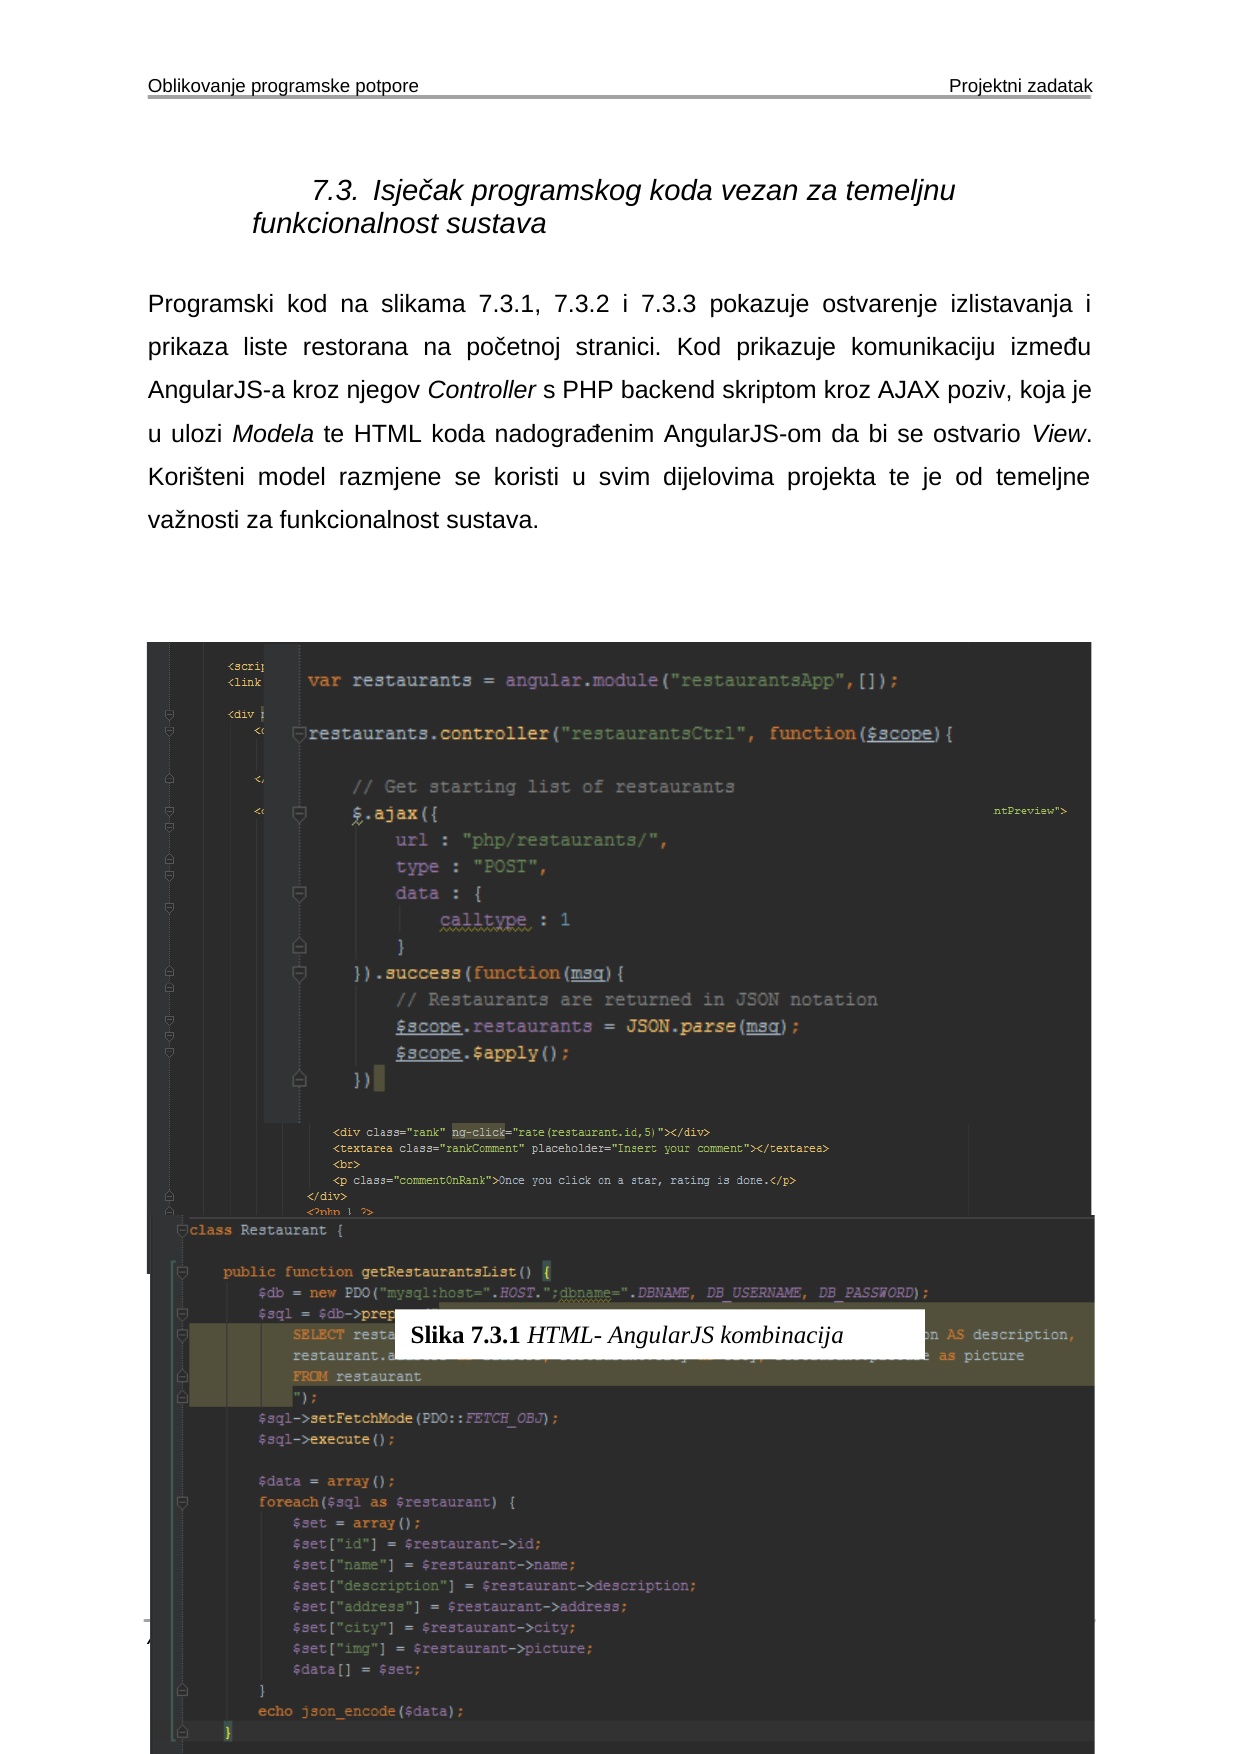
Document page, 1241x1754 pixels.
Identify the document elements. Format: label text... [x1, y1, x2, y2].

picture [143, 642, 1096, 1754]
text Programski kod na slikama 7.3.1, 7.3.2 i 7.3.3 pokazuje ostvarenje izlistavanja i prikaza liste restorana na početnoj stranici. Kod prikazuje komunikaciju između AngularJS-a kroz njegov Controller s PHP backend skriptom kroz AJAX poziv, koja je u ulozi Modela te HTML koda nadograđenim AngularJS-om da bi se ostvario View. Korišteni model razmjene se koristi u svim dijelovima projekta te je od temeljne važnosti za funkcionalnost sustava. [148, 289, 1092, 533]
subtitle Isječak programskog koda vezan za temeljnu funkcionalnost sustava [252, 173, 1092, 240]
picture [147, 95, 1092, 99]
